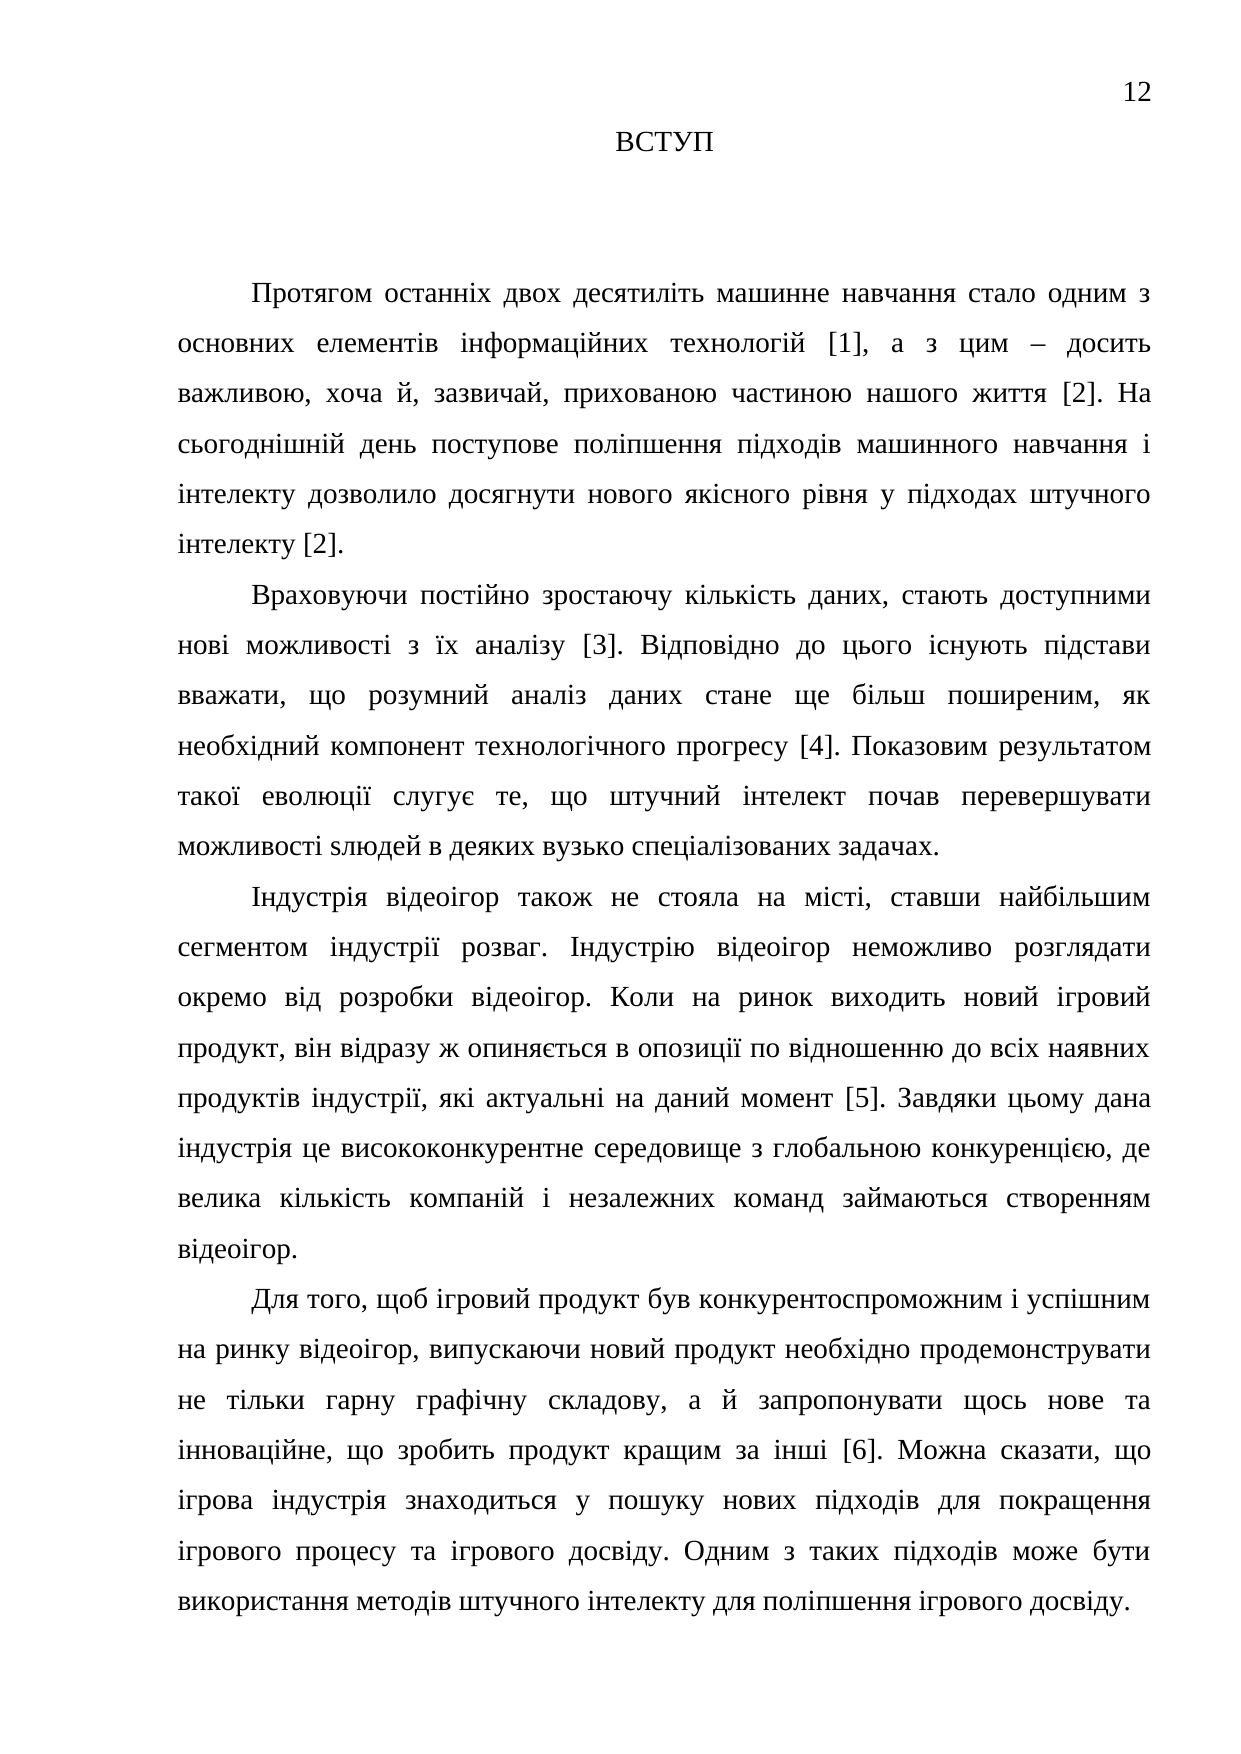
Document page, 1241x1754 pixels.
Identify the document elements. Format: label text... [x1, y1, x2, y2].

text Індустрія відеоігор також не стояла на місті, ставши найбільшим сегментом індустрії розваг. Індустрію відеоігор неможливо розглядати окремо від розробки відеоігор. Коли на ринок виходить новий ігровий продукт, він відразу ж опиняється в опозиції по відношенню до всіх наявних продуктів індустрії, які актуальні на даний момент [5]. Завдяки цьому дана індустрія це висококонкурентне середовище з глобальною конкуренцією, де велика кількість компаній і незалежних команд займаються створенням відеоігор. [177, 879, 1152, 1264]
text Для того, щоб ігровий продукт був конкурентоспроможним і успішним на ринку відеоігор, випускаючи новий продукт необхідно продемонструвати не тільки гарну графічну складову, а й запропонувати щось нове та інноваційне, що зробить продукт кращим за інші [6]. Можна сказати, що ігрова індустрія знаходиться у пошуку нових підходів для покращення ігрового процесу та ігрового досвіду. Одним з таких підходів може бути використання методів штучного інтелекту для поліпшення ігрового досвіду. [177, 1281, 1152, 1617]
text Враховуючи постійно зростаючу кількість даних, стають доступними нові можливості з їх аналізу [3]. Відповідно до цього існують підстави вважати, що розумний аналіз даних стане ще більш поширеним, як необхідний компонент технологічного прогресу [4]. Показовим результатом такої еволюції слугує те, що штучний інтелект почав перевершувати можливості sлюдей в деяких вузько спеціалізованих задачах. [177, 577, 1152, 862]
subtitle Вступ [177, 124, 1152, 158]
text Протягом останніх двох десятиліть машинне навчання стало одним з основних елементів інформаційних технологій [1], а з цим – досить важливою, хоча й, зазвичай, прихованою частиною нашого життя [2]. На сьогоднішній день поступове поліпшення підходів машинного навчання і інтелекту дозволило досягнути нового якісного рівня у підходах штучного інтелекту [2]. [177, 275, 1152, 560]
